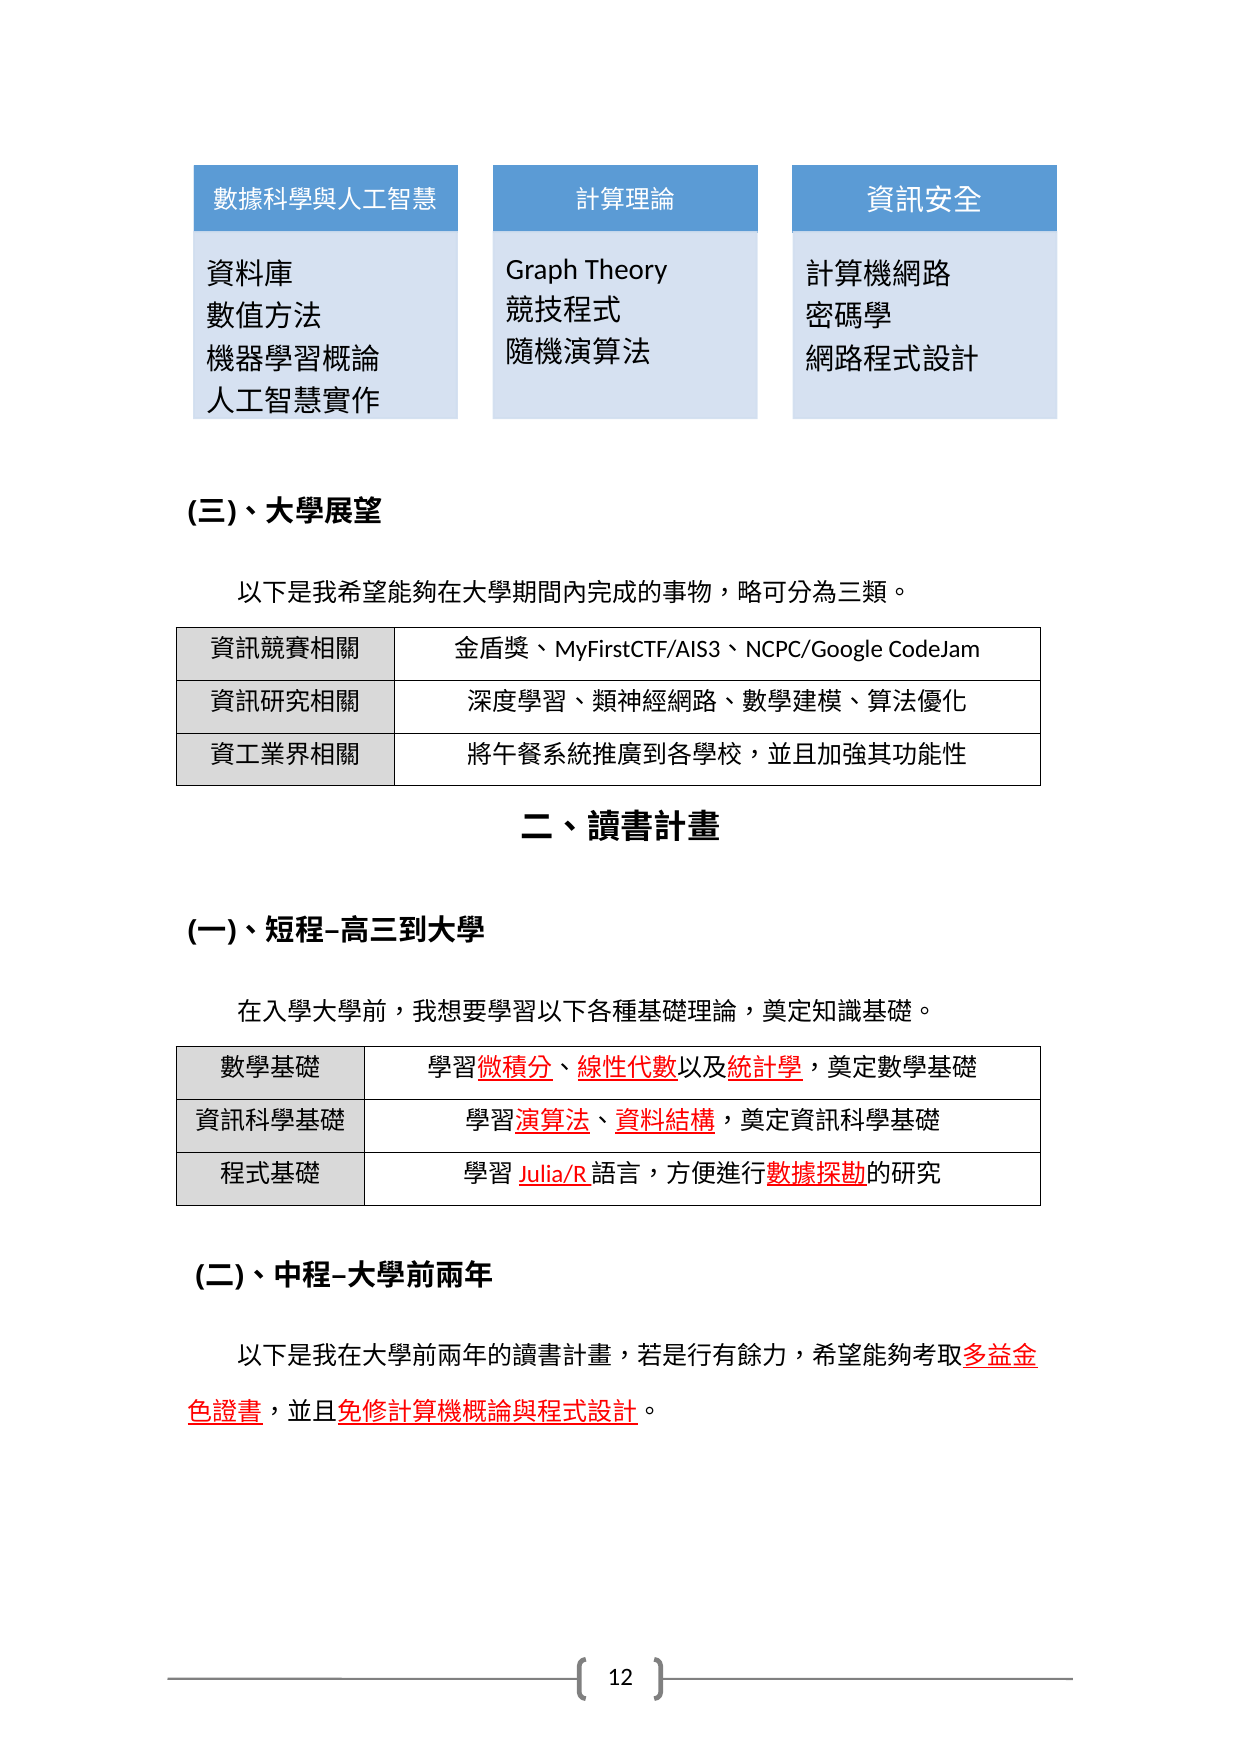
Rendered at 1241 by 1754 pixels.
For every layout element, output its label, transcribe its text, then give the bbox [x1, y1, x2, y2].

table_cell 深度學習、類神經網路、數學建模、算法優化 [395, 681, 1040, 733]
table_cell 資訊科學基礎 [177, 1100, 364, 1152]
table_cell 學習Julia/R語言，方便進行數據探勘的研究 [365, 1153, 1040, 1205]
subtitle (三)、大學展望 [187, 471, 1053, 546]
table_header 學習微積分、線性代數以及統計學，奠定數學基礎 [365, 1047, 1040, 1099]
table_cell 將午餐系統推廣到各學校，並且加強其功能性 [395, 734, 1040, 785]
table_header 金盾獎、MyFirstCTF/AIS3、NCPC/Google CodeJam [395, 628, 1040, 680]
subtitle (二)、中程–大學前兩年 [187, 1235, 1053, 1310]
table_cell 資工業界相關 [177, 734, 394, 785]
text 以下是我希望能夠在大學期間內完成的事物，略可分為三類。 [187, 571, 1053, 609]
subtitle (一)、短程–高三到大學 [187, 891, 1053, 966]
subtitle 二、讀書計畫 [187, 786, 1053, 861]
table_cell 學習演算法、資料結構，奠定資訊科學基礎 [365, 1100, 1040, 1152]
table_header 數學基礎 [177, 1047, 364, 1099]
table_cell 程式基礎 [177, 1153, 364, 1205]
text 在入學大學前，我想要學習以下各種基礎理論，奠定知識基礎。 [187, 991, 1053, 1028]
table_cell 資訊研究相關 [177, 681, 394, 733]
text 以下是我在大學前兩年的讀書計畫，若是行有餘力，希望能夠考取多益金色證書，並且免修計算機概論與程式設計。 [187, 1335, 1053, 1429]
table_header 資訊競賽相關 [177, 628, 394, 680]
